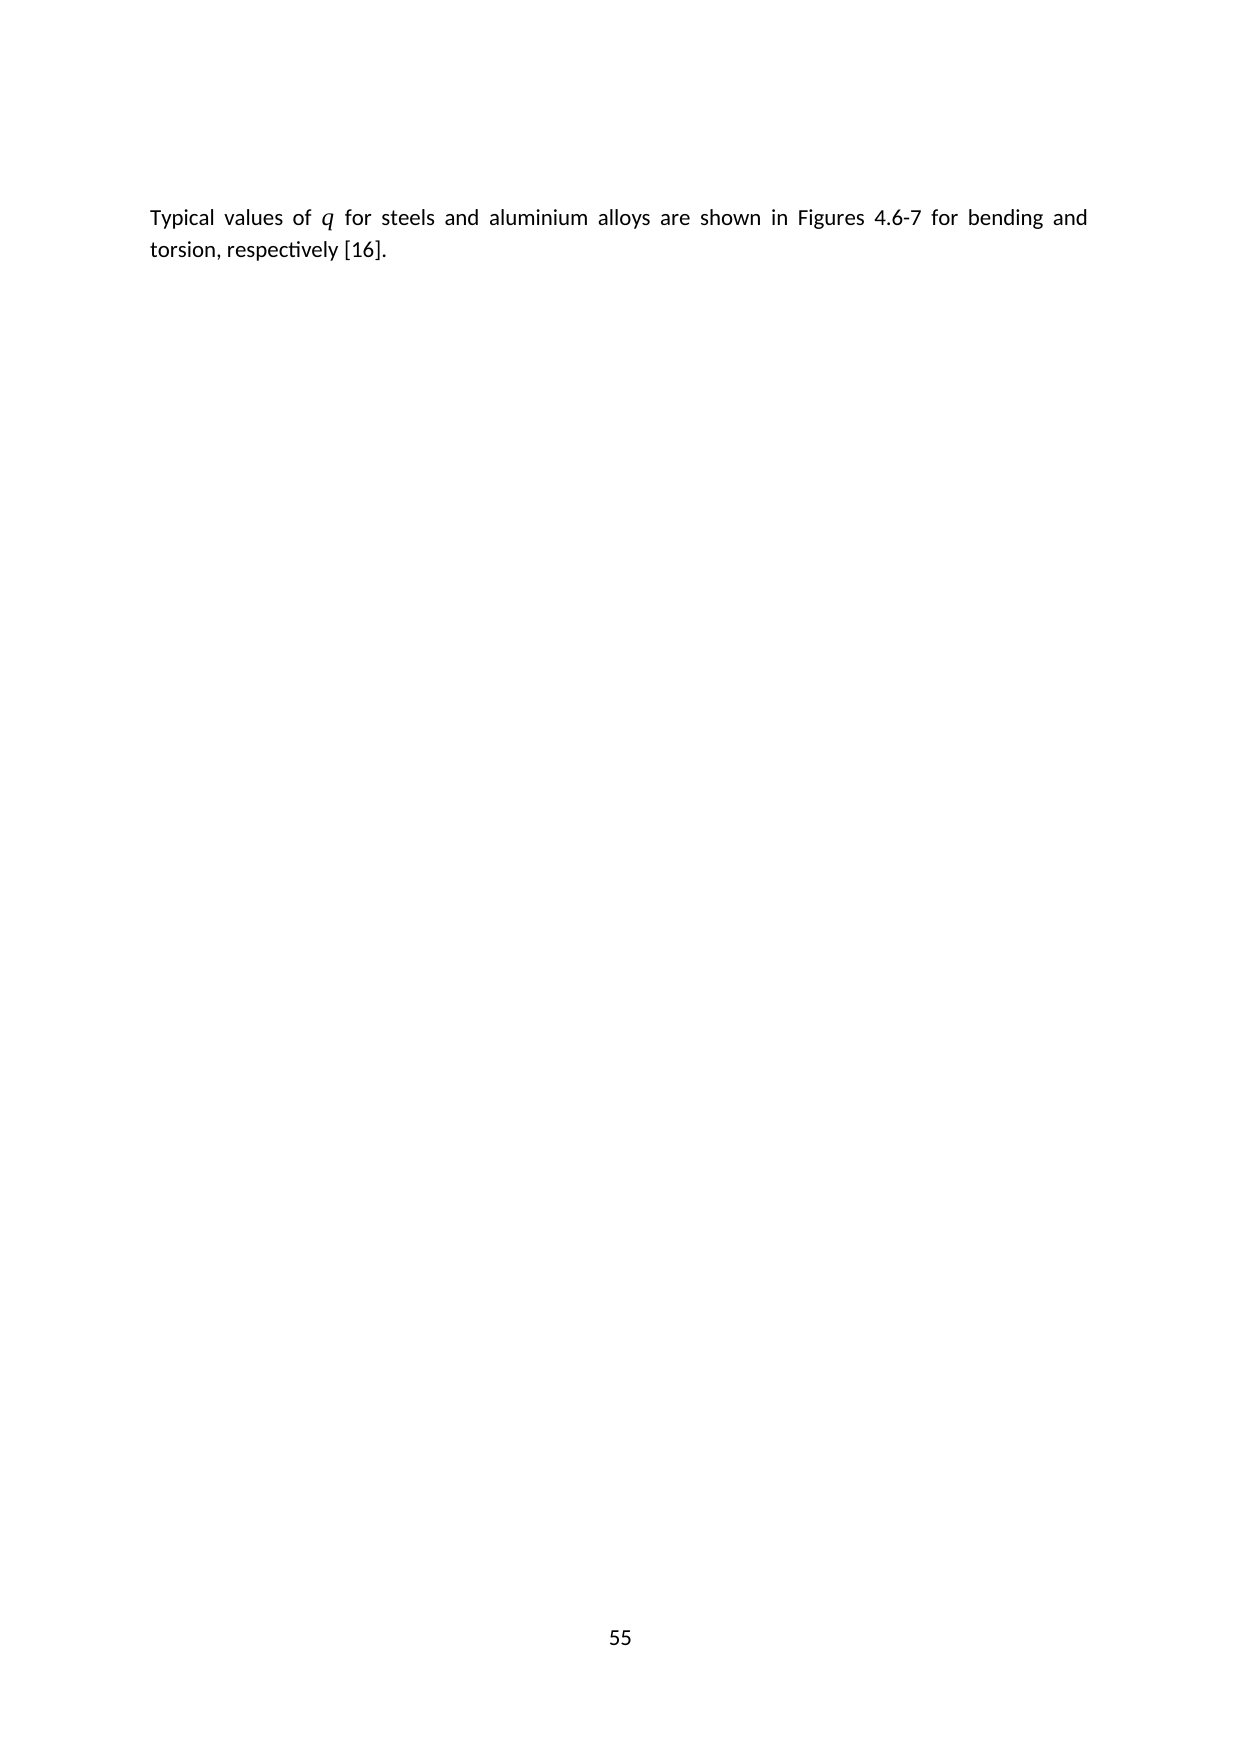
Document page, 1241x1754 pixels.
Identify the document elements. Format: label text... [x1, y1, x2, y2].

text Typical values of for steels and aluminium alloys are shown in Figures 4.6-7 for bending and torsion, respectively. [150, 203, 1090, 263]
